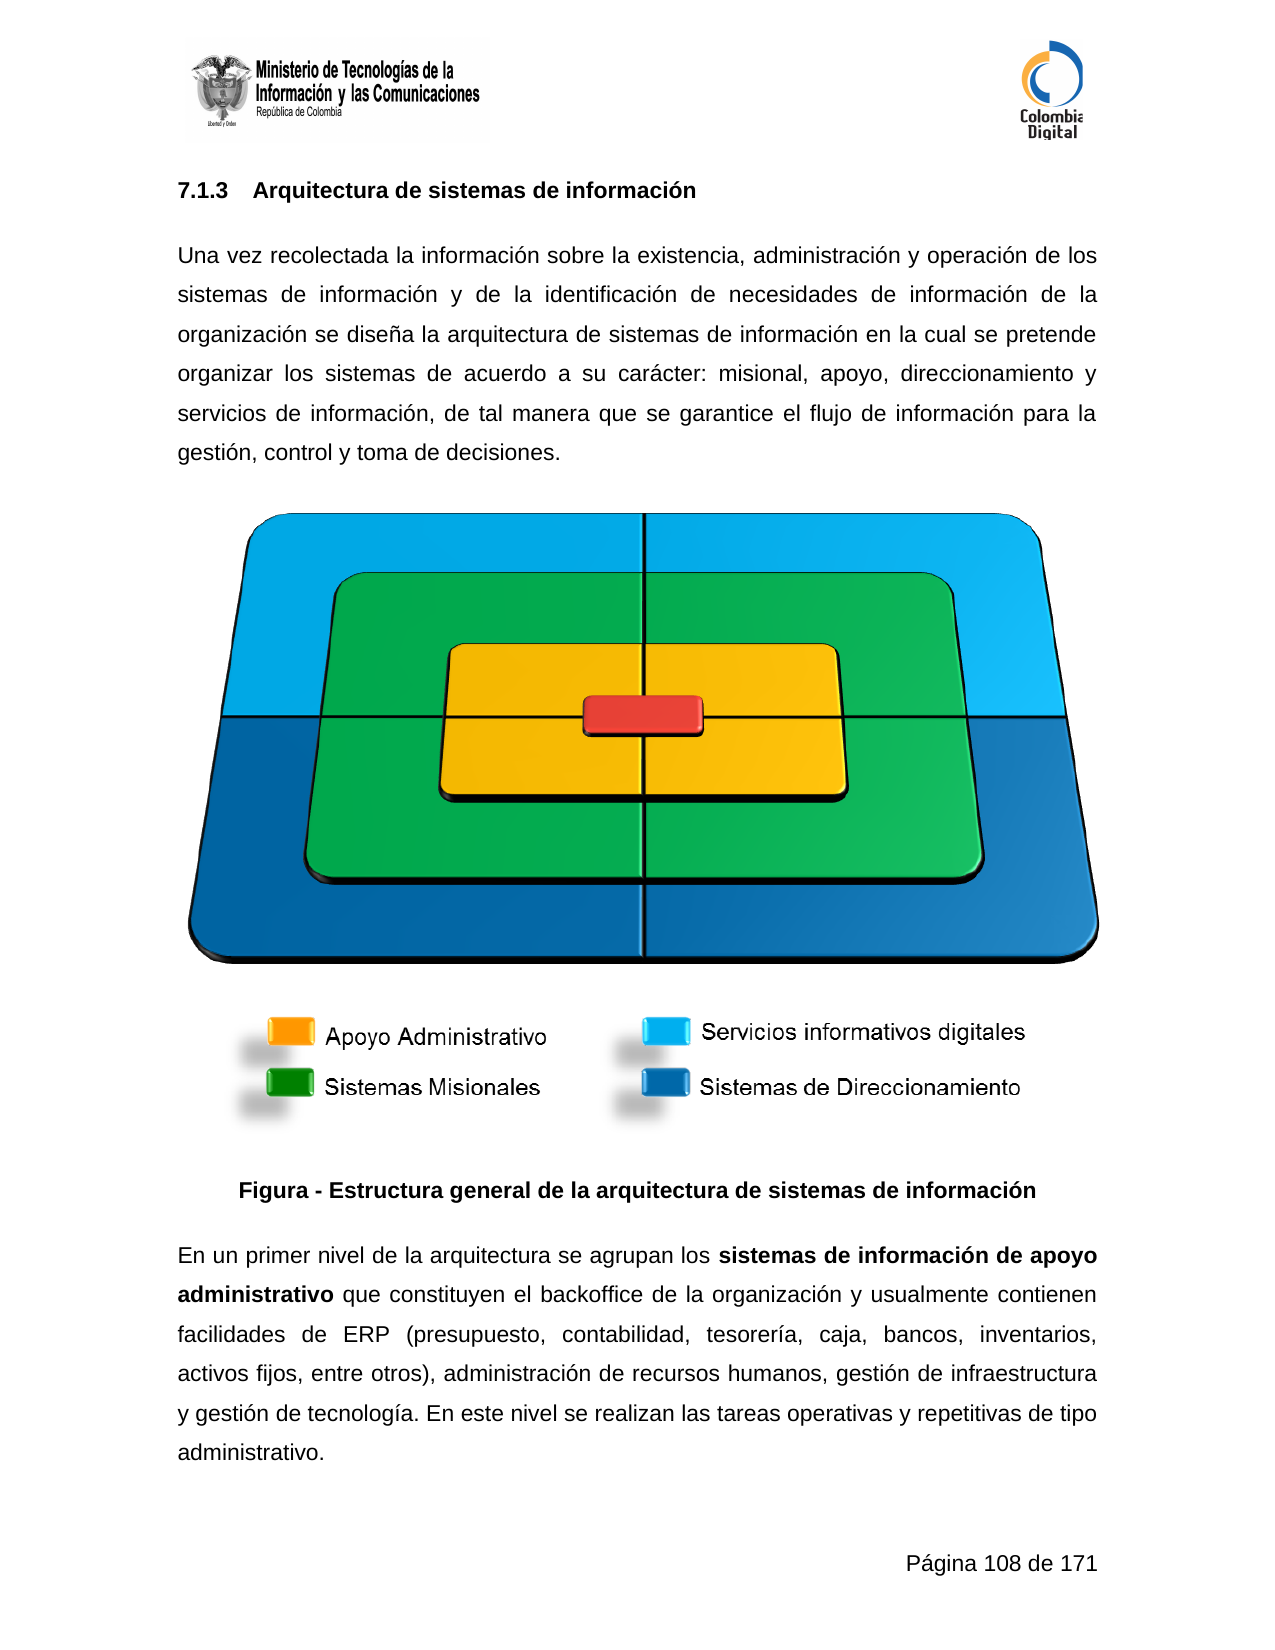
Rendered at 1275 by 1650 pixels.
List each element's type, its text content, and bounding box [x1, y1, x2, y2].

text En un primer nivel de la arquitectura se agrupan los sistemas de información de apoyo administrativo que constituyen el backoffice de la organización y usualmente contienen facilidades de ERP (presupuesto, contabilidad, tesorería, caja, bancos, inventarios, activos fijos, entre otros), administración de recursos humanos, gestión de infraestructura y gestión de tecnología. En este nivel se realizan las tareas operativas y repetitivas de tipo administrativo. [177, 1242, 1098, 1465]
picture [1020, 39, 1083, 139]
text Una vez recolectada la información sobre la existencia, administración y operación de los sistemas de información y de la identificación de necesidades de información de la organización se diseña la arquitectura de sistemas de información en la cual se pretende organizar los sistemas de acuerdo a su carácter: misional, apoyo, direccionamiento y servicios de información, de tal manera que se garantice el flujo de información para la gestión, control y toma de decisiones. [177, 242, 1098, 465]
subtitle Arquitectura de sistemas de información [177, 177, 1098, 203]
text Figura - Estructura general de la arquitectura de sistemas de información [177, 1177, 1098, 1203]
picture [217, 1010, 1058, 1139]
picture [177, 503, 1108, 973]
